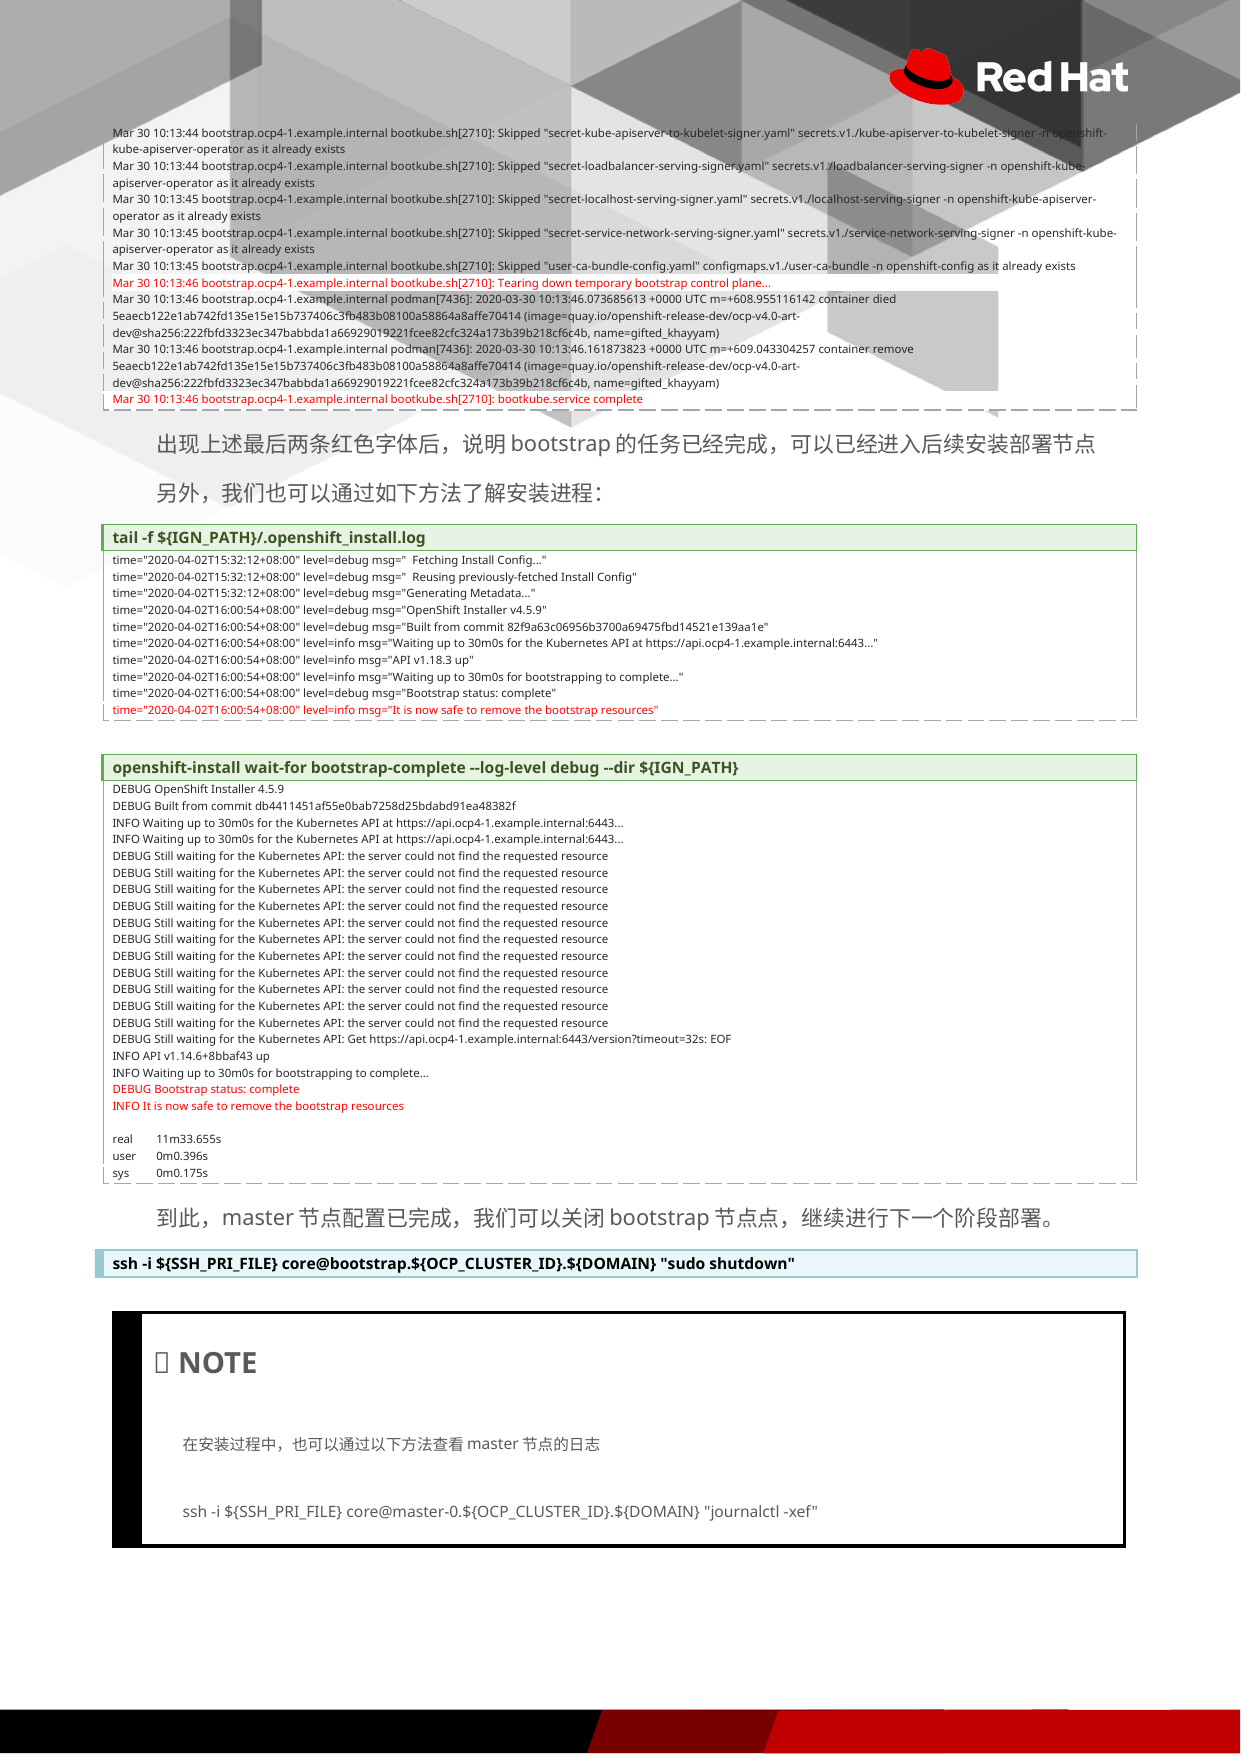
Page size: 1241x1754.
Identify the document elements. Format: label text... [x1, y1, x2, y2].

text Mar 30 10:13:45 bootstrap.ocp4-1.example.internal bootkube.sh[2710]: Skipped "secret-localhost-serving-signer.yaml" secrets.v1./localhost-serving-signer -n openshift-kube-apiserver-operator as it already exists [112, 191, 1128, 224]
text time="2020-04-02T15:32:12+08:00" level=debug msg=" Fetching Install Config..." [112, 551, 1128, 568]
text time="2020-04-02T16:00:54+08:00" level=info msg="It is now safe to remove the bootstrap resources" [103, 701, 1137, 721]
text DEBUG Built from commit db4411451af55e0bab7258d25bdabd91ea48382f [112, 797, 1128, 814]
text time="2020-04-02T16:00:54+08:00" level=debug msg="Bootstrap status: complete" [112, 685, 1128, 701]
text Mar 30 10:13:45 bootstrap.ocp4-1.example.internal bootkube.sh[2710]: Skipped "user-ca-bundle-config.yaml" configmaps.v1./user-ca-bundle -n openshift-config as it already exists [112, 257, 1128, 274]
text Mar 30 10:13:46 bootstrap.ocp4-1.example.internal bootkube.sh[2710]: Tearing down temporary bootstrap control plane... [112, 274, 1128, 291]
text 出现上述最后两条红色字体后，说明bootstrap的任务已经完成，可以已经进入后续安装部署节点 [112, 427, 1128, 459]
text Mar 30 10:13:44 bootstrap.ocp4-1.example.internal bootkube.sh[2710]: Skipped "secret-kube-apiserver-to-kubelet-signer.yaml" secrets.v1./kube-apiserver-to-kubelet-signer -n openshift-kube-apiserver-operator as it already exists [112, 124, 1128, 157]
text Mar 30 10:13:46 bootstrap.ocp4-1.example.internal bootkube.sh[2710]: bootkube.service complete [103, 391, 1137, 411]
text time="2020-04-02T15:32:12+08:00" level=debug msg=" Reusing previously-fetched Install Config" [112, 568, 1128, 585]
text Mar 30 10:13:45 bootstrap.ocp4-1.example.internal bootkube.sh[2710]: Skipped "secret-service-network-serving-signer.yaml" secrets.v1./service-network-serving-signer -n openshift-kube-apiserver-operator as it already exists [112, 224, 1128, 257]
text openshift-install wait-for bootstrap-complete --log-level debug --dir ${IGN_PATH} [104, 755, 1136, 780]
text DEBUG OpenShift Installer 4.5.9 [112, 781, 1128, 797]
text time="2020-04-02T16:00:54+08:00" level=info msg="Waiting up to 30m0s for bootstrapping to complete..." [112, 668, 1128, 685]
text Mar 30 10:13:46 bootstrap.ocp4-1.example.internal podman[7436]: 2020-03-30 10:13:46.073685613 +0000 UTC m=+608.955116142 container died 5eaecb122e1ab742fd135e15e15b737406c3fb483b08100a58864a8affe70414 (image=quay.io/openshift-release-dev/ocp-v4.0-art-dev@sha256:222fbfd3323ec347babbda1a66929019221fcee82cfc324a173b39b218cf6c4b, name=gifted_khayyam) [112, 291, 1128, 341]
text time="2020-04-02T16:00:54+08:00" level=debug msg="OpenShift Installer v4.5.9" [112, 601, 1128, 618]
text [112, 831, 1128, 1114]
picture [889, 48, 1128, 105]
text Mar 30 10:13:44 bootstrap.ocp4-1.example.internal bootkube.sh[2710]: Skipped "secret-loadbalancer-serving-signer.yaml" secrets.v1./loadbalancer-serving-signer -n openshift-kube-apiserver-operator as it already exists [112, 157, 1128, 191]
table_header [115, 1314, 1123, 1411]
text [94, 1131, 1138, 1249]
text tail -f ${IGN_PATH}/.openshift_install.log [104, 525, 1136, 550]
text Mar 30 10:13:46 bootstrap.ocp4-1.example.internal podman[7436]: 2020-03-30 10:13:46.161873823 +0000 UTC m=+609.043304257 container remove 5eaecb122e1ab742fd135e15e15b737406c3fb483b08100a58864a8affe70414 (image=quay.io/openshift-release-dev/ocp-v4.0-art-dev@sha256:222fbfd3323ec347babbda1a66929019221fcee82cfc324a173b39b218cf6c4b, name=gifted_khayyam) [112, 341, 1128, 391]
text time="2020-04-02T16:00:54+08:00" level=info msg="API v1.18.3 up" [112, 651, 1128, 668]
text 另外，我们也可以通过如下方法了解安装进程： [112, 476, 1128, 508]
text time="2020-04-02T16:00:54+08:00" level=info msg="Waiting up to 30m0s for the Kubernetes API at https://api.ocp4-1.example.internal:6443..." [112, 635, 1128, 651]
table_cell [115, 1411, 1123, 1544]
text time="2020-04-02T15:32:12+08:00" level=debug msg="Generating Metadata..." [112, 585, 1128, 601]
text time="2020-04-02T16:00:54+08:00" level=debug msg="Built from commit 82f9a63c06956b3700a69475fbd14521e139aa1e" [112, 618, 1128, 635]
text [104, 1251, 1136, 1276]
text INFO Waiting up to 30m0s for the Kubernetes API at https://api.ocp4-1.example.internal:6443... [112, 814, 1128, 831]
